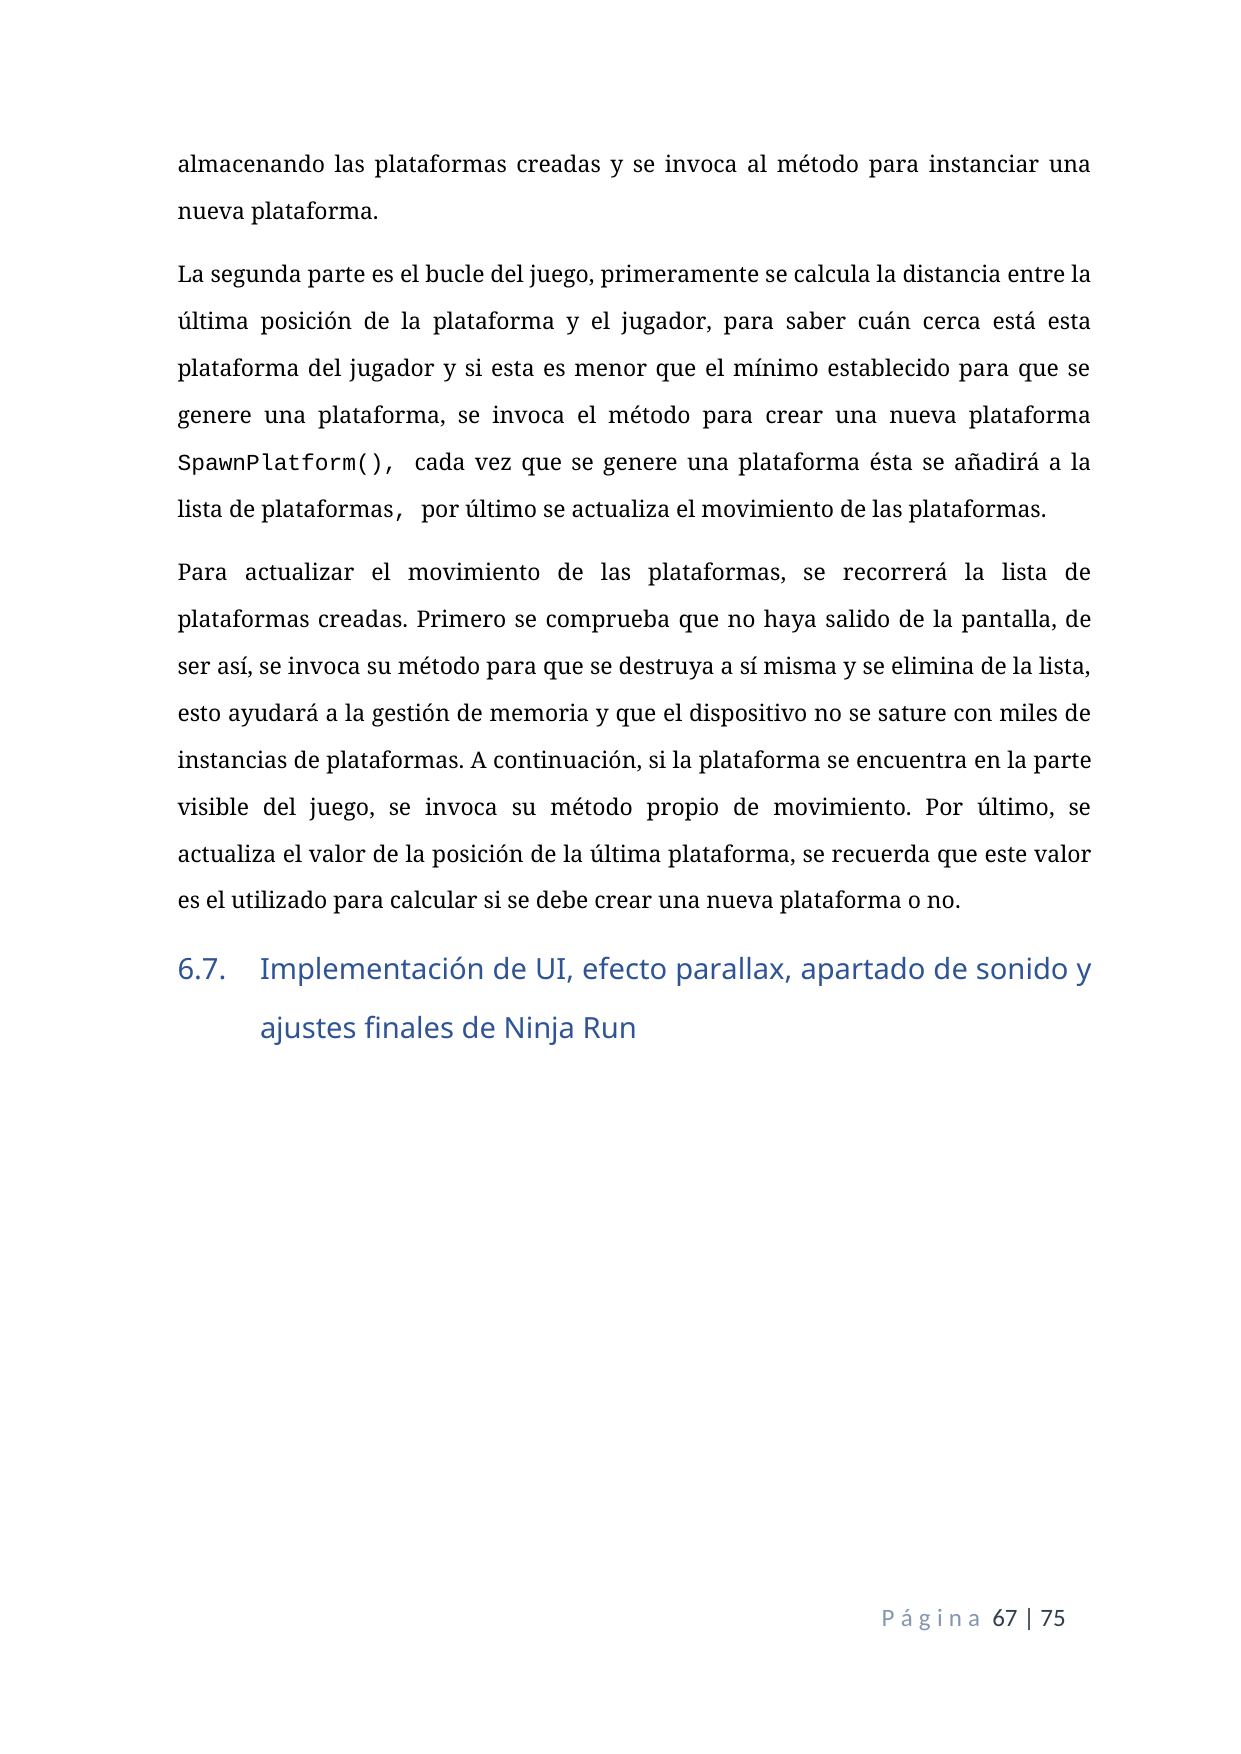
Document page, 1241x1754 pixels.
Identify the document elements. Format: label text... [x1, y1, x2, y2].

text Para actualizar el movimiento de las plataformas, se recorrerá la lista de plataformas creadas. Primero se comprueba que no haya salido de la pantalla, de ser así, se invoca su método para que se destruya a sí misma y se elimina de la lista, esto ayudará a la gestión de memoria y que el dispositivo no se sature con miles de instancias de plataformas. A continuación, si la plataforma se encuentra en la parte visible del juego, se invoca su método propio de movimiento. Por último, se actualiza el valor de la posición de la última plataforma, se recuerda que este valor es el utilizado para calcular si se debe crear una nueva plataforma o no. [177, 556, 1092, 916]
list Implementación de UI, efecto parallax, apartado de sonido y ajustes finales de Ninja Run [177, 948, 1092, 1047]
text La segunda parte es el bucle del juego, primeramente se calcula la distancia entre la última posición de la plataforma y el jugador, para saber cuán cerca está esta plataforma del jugador y si esta es menor que el mínimo establecido para que se genere una plataforma, se invoca el método para crear una nueva plataforma SpawnPlatform(), cada vez que se genere una plataforma ésta se añadirá a la lista de plataformas, por último se actualiza el movimiento de las plataformas. [177, 258, 1092, 524]
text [177, 148, 1092, 226]
